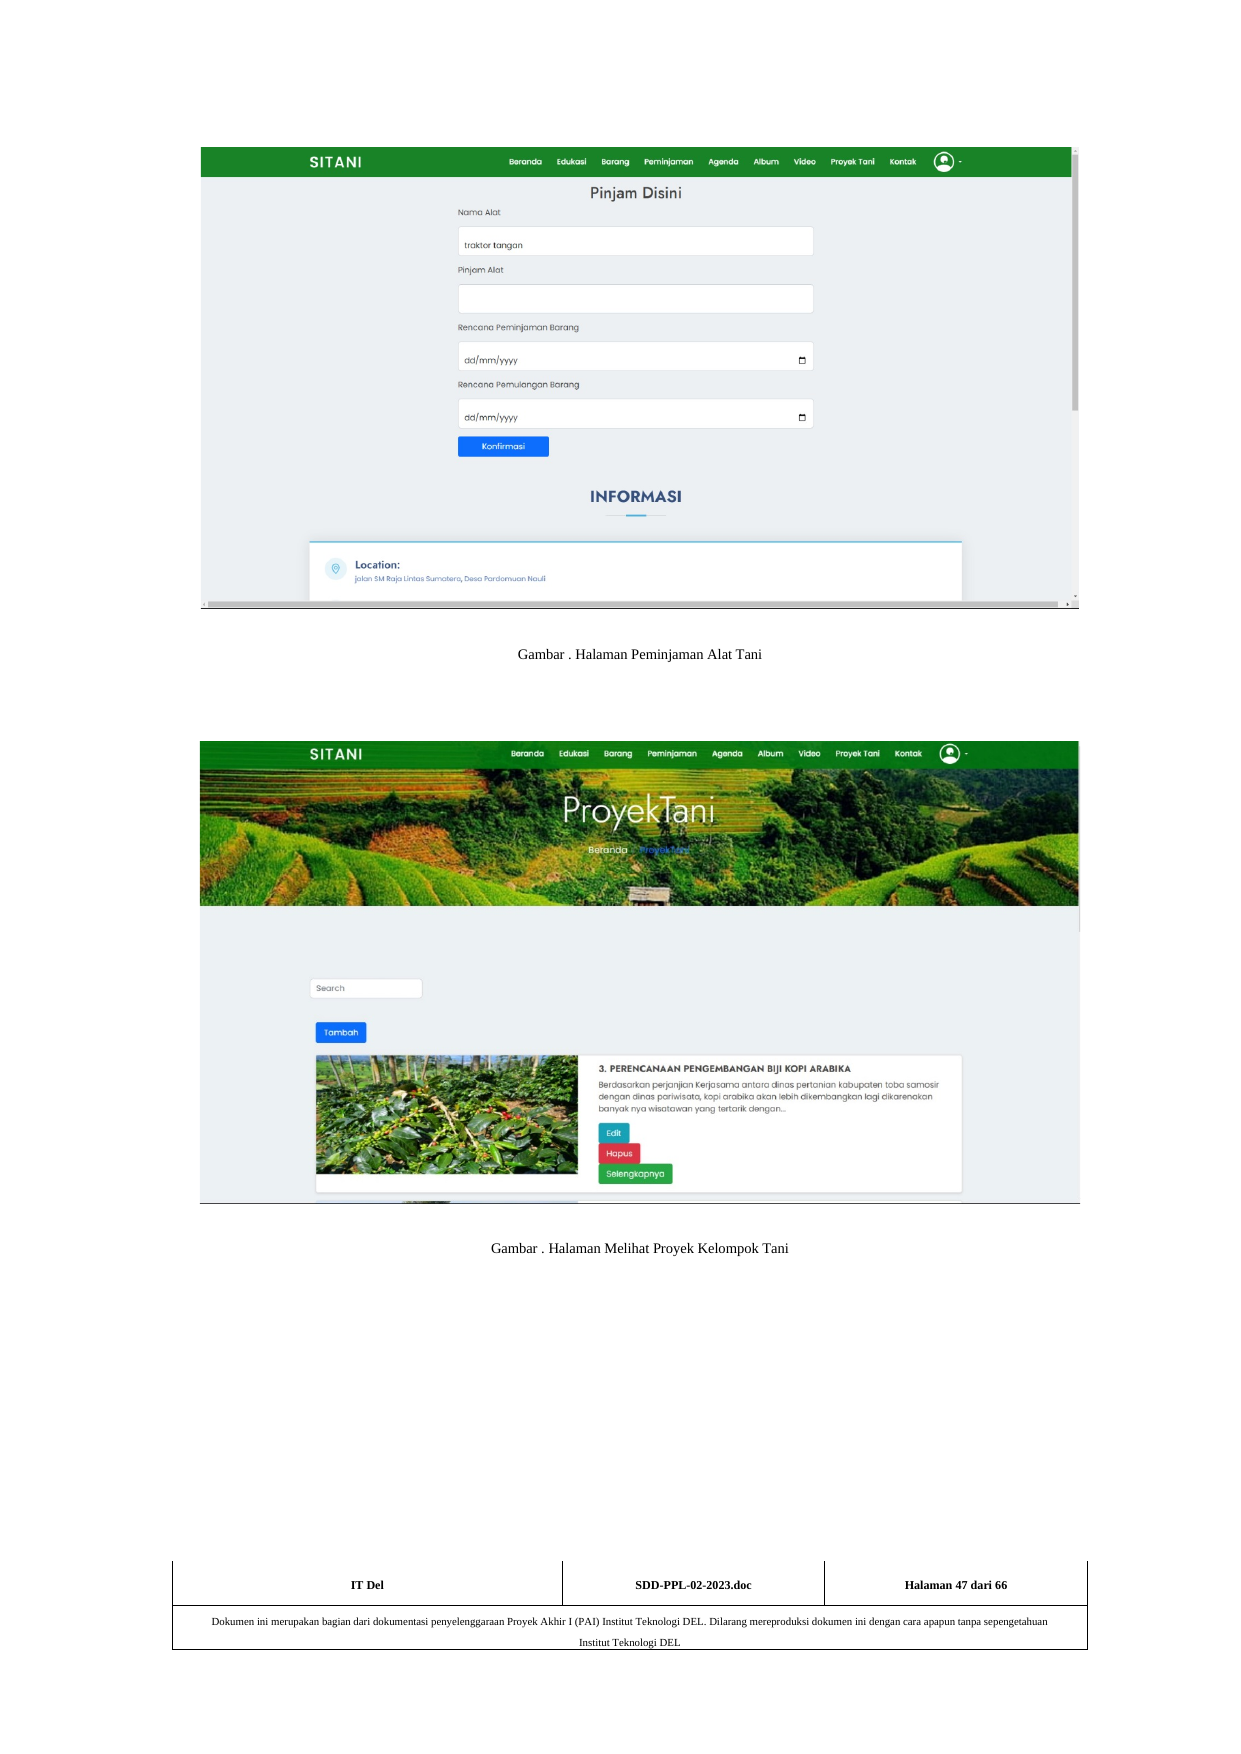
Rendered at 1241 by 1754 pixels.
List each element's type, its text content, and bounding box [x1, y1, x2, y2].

text Gambar . Halaman Melihat Proyek Kelompok Tani [187, 1228, 1092, 1257]
picture [200, 147, 1079, 609]
text Gambar . Halaman Peminjaman Alat Tani [187, 634, 1092, 662]
picture [199, 741, 1080, 1204]
